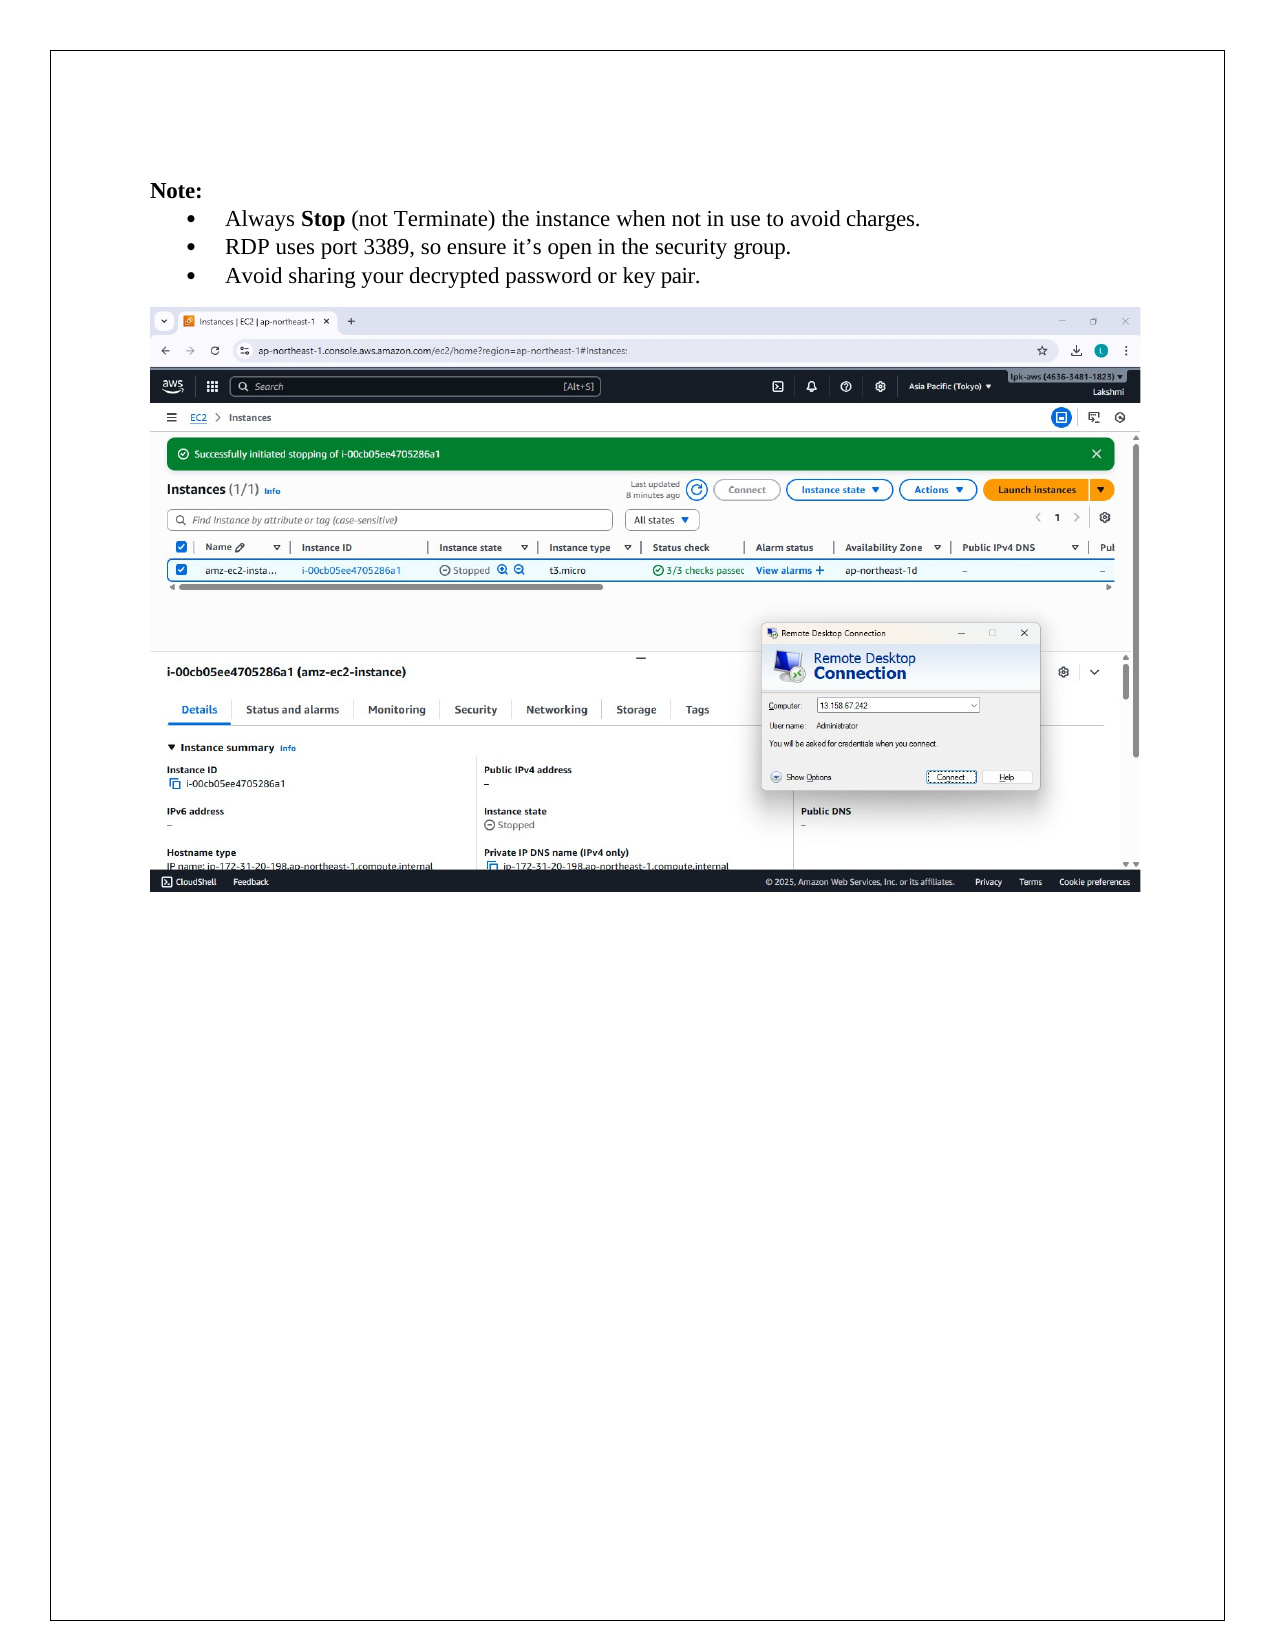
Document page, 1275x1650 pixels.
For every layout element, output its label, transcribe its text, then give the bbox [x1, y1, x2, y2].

list RDP uses port 3389, so ensure it’s open in the security group. [187, 233, 1200, 260]
list Always Stop (not Terminate) the instance when not in use to avoid charges. [187, 205, 1200, 231]
subtitle Note: [150, 177, 1200, 203]
list Avoid sharing your decrypted password or key pair. [187, 262, 1200, 288]
picture [150, 307, 1141, 892]
